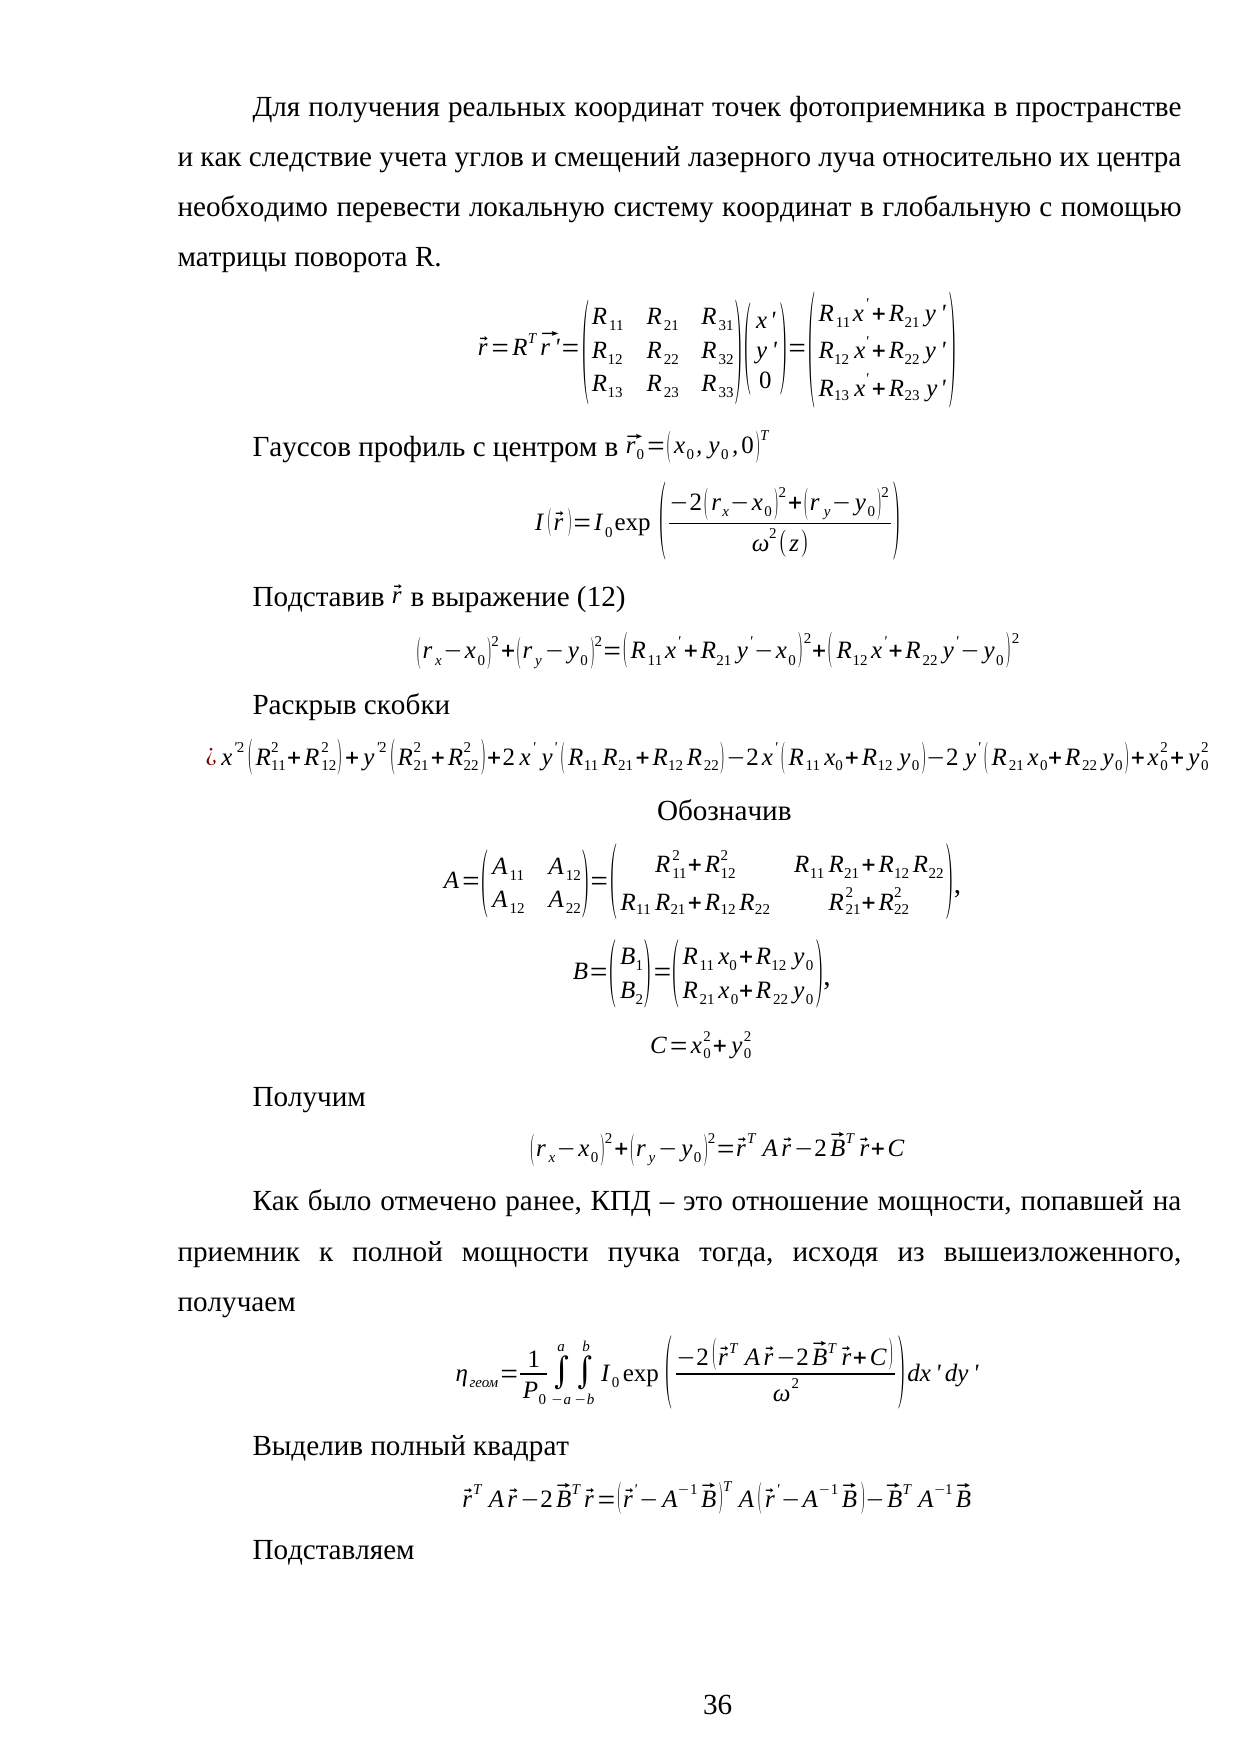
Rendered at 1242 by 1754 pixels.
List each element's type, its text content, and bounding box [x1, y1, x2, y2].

text Обозначив [206, 737, 1196, 826]
text Подставив в выражение (12) [177, 579, 1183, 613]
text Как было отмечено ранее, КПД – это отношение мощности, попавшей на приемник к полной мощности пучка тогда, исходя из вышеизложенного, получаем [177, 1183, 1183, 1318]
text Получим [177, 1079, 1183, 1113]
text Подставляем [177, 1532, 1183, 1565]
text , [206, 843, 1196, 922]
text Выделив полный квадрат [177, 1428, 1183, 1461]
text Раскрыв скобки [177, 687, 1183, 721]
text Для получения реальных координат точек фотоприемника в пространстве и как следствие учета углов и смещений лазерного луча относительно их центра необходимо перевести локальную систему координат в глобальную с помощью матрицы поворота R. [177, 89, 1183, 273]
text Гауссов профиль с центром в [177, 427, 1183, 464]
text , [206, 939, 1196, 1011]
